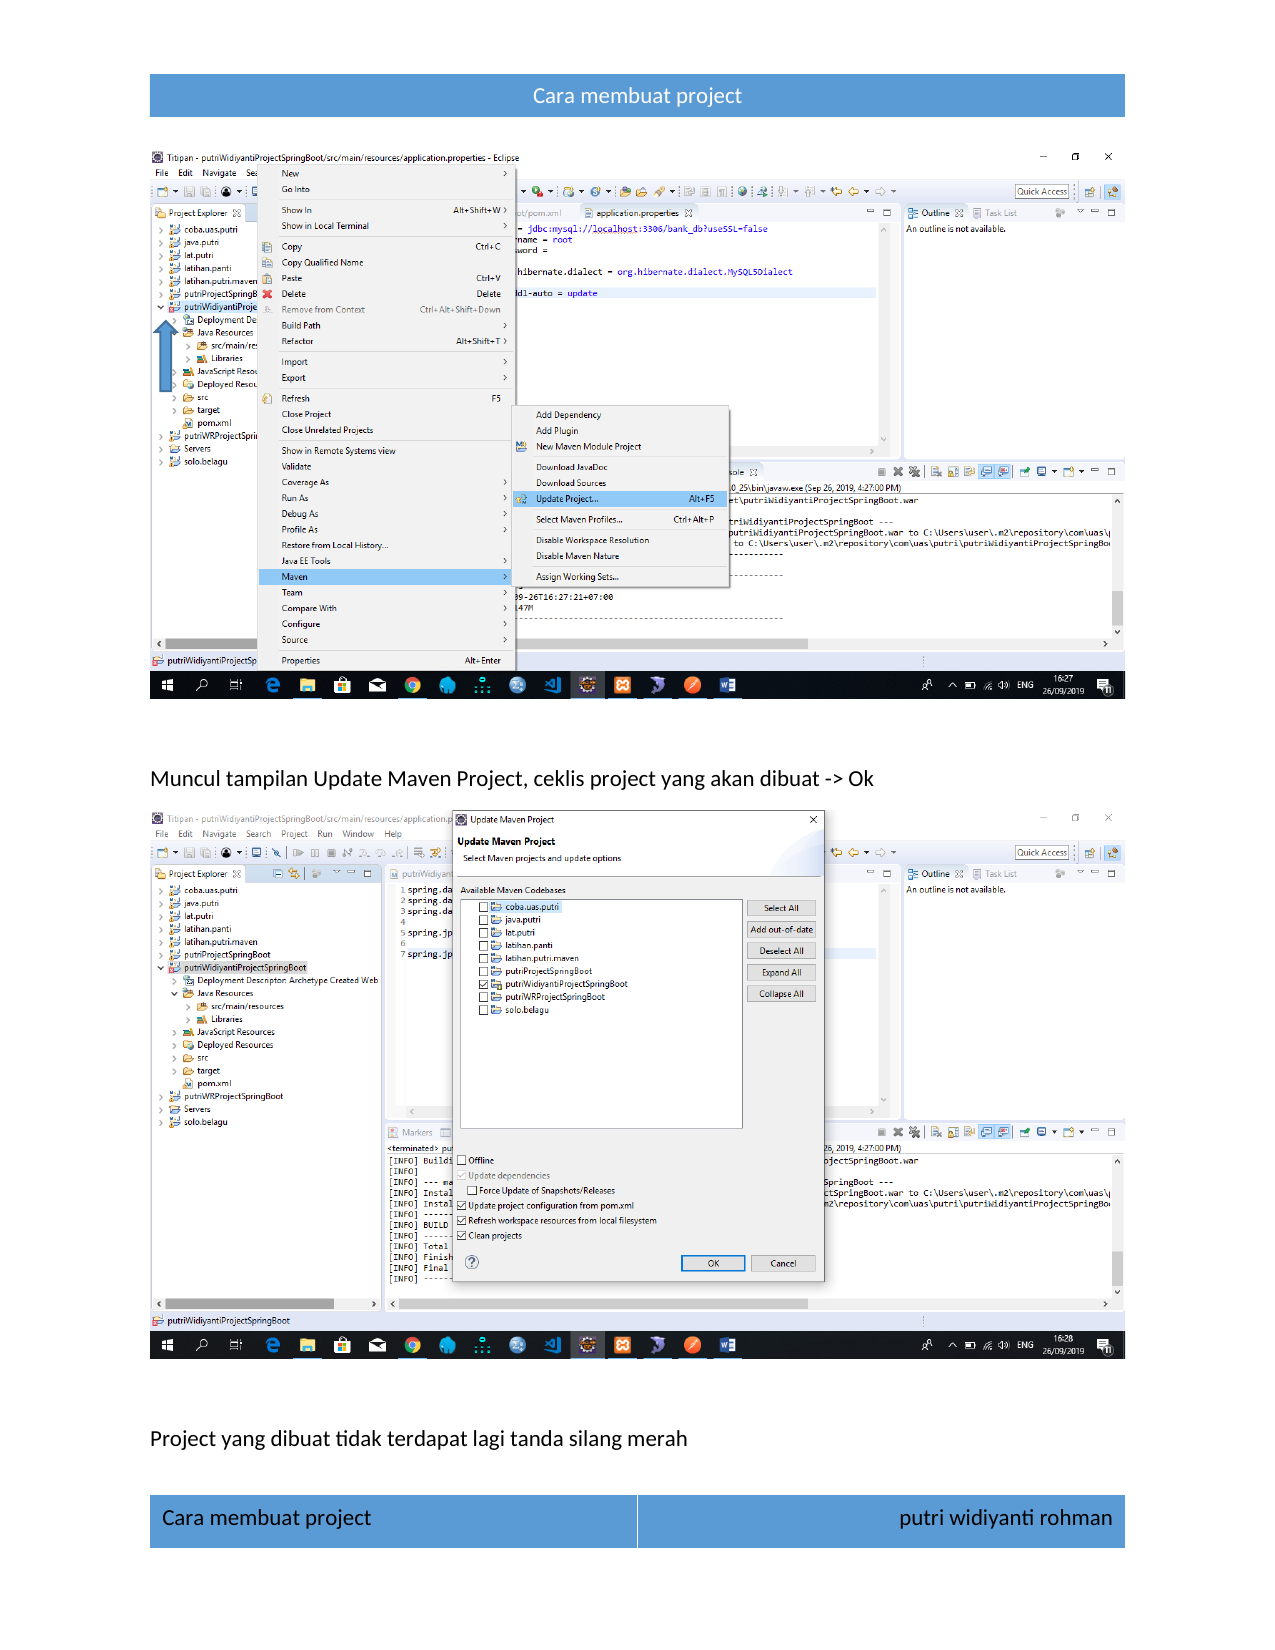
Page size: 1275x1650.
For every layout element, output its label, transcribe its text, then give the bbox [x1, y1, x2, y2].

text Project yang dibuat tidak terdapat lagi tanda silang merah [150, 1424, 1125, 1453]
picture [150, 810, 1125, 1359]
picture [150, 150, 1125, 699]
text Muncul tampilan Update Maven Project, ceklis project yang akan dibuat -> Ok [150, 764, 1125, 792]
